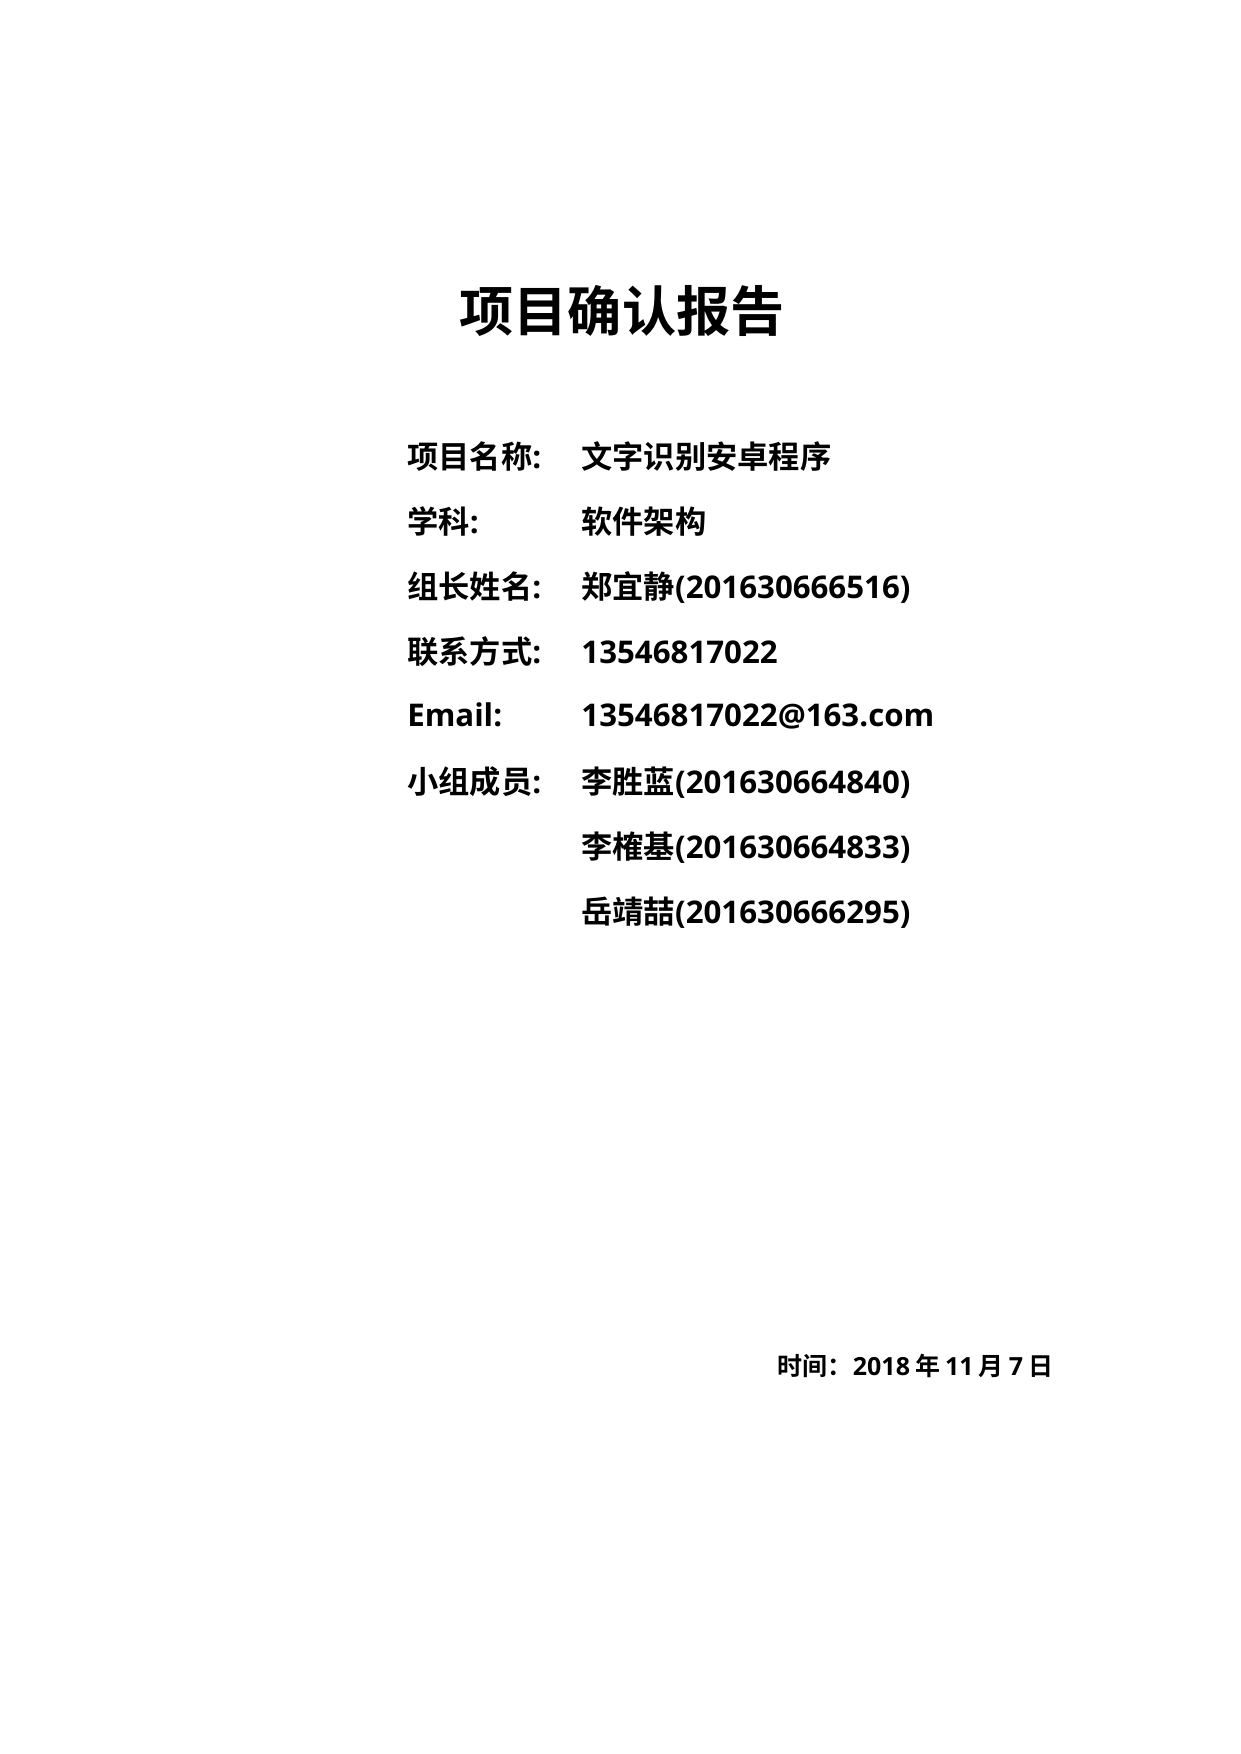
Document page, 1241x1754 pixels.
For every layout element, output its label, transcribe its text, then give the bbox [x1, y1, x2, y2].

text 时间：2018年11月7日 [187, 1332, 1053, 1397]
text 组长姓名: 郑宜静(201630666516) [187, 552, 1053, 617]
text 小组成员: 李胜蓝(201630664840) [187, 747, 1053, 812]
text 项目确认报告 [187, 259, 1053, 357]
text 项目名称: 文字识别安卓程序 [187, 422, 1053, 487]
text 联系方式: 13546817022 [187, 617, 1053, 682]
text Email: 13546817022@163.com [187, 682, 1053, 747]
text 李榷基(201630664833) [187, 812, 1053, 877]
text 岳靖喆(201630666295) [187, 877, 1053, 942]
text 学科: 软件架构 [187, 487, 1053, 552]
